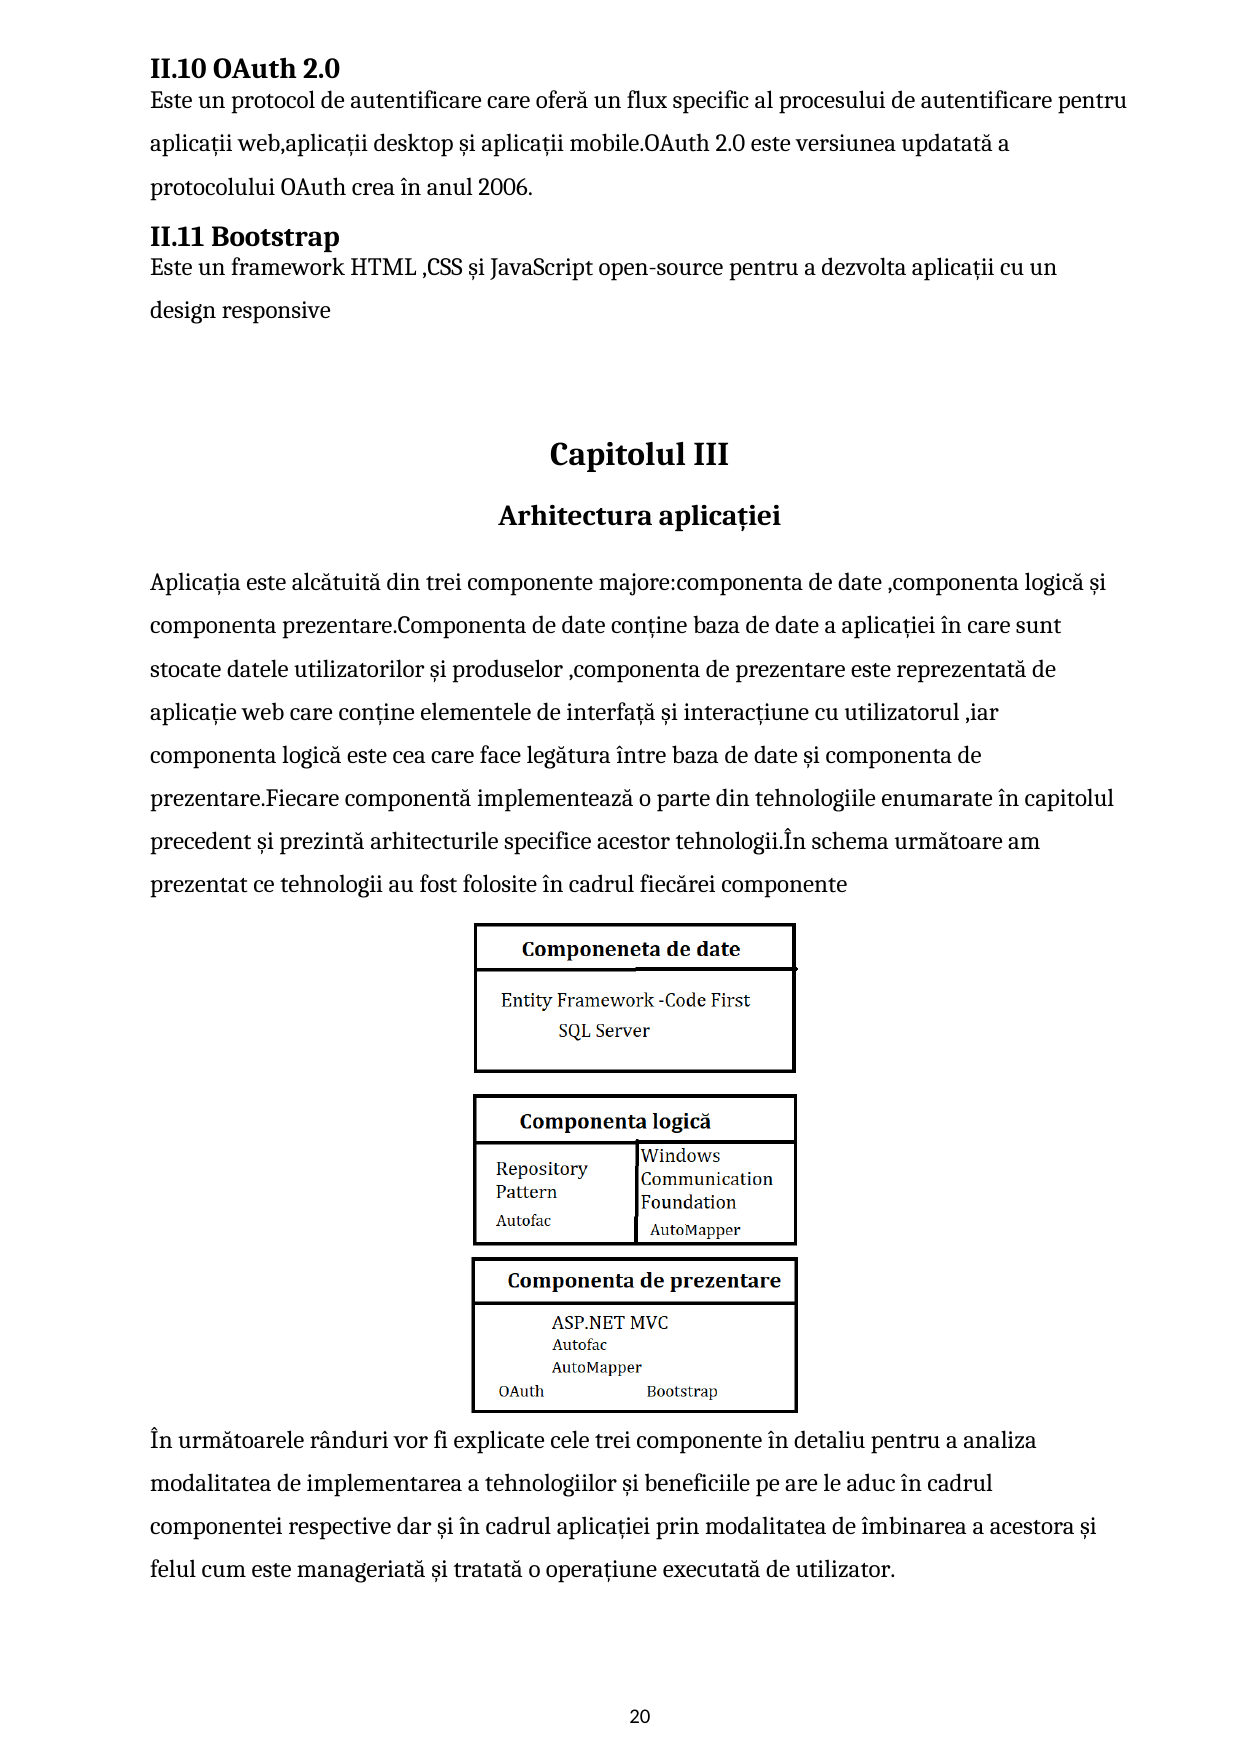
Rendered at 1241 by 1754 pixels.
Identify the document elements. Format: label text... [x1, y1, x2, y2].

text Este un protocol de autentificare care oferă un flux specific al procesului de autentificare pentru aplicații web,aplicații desktop și aplicații mobile.OAuth 2.0 este versiunea updatată a protocolului OAuth crea în anul 2006. [150, 86, 1129, 201]
text Aplicația este alcătuită din trei componente majore:componenta de date ,componenta logică și componenta prezentare.Componenta de date conține baza de date a aplicației în care sunt stocate datele utilizatorilor și produselor ,componenta de prezentare este reprezentată de aplicație web care conține elementele de interfață și interacțiune cu utilizatorul ,iar componenta logică este cea care face legătura între baza de date și componenta de prezentare.Fiecare componentă implementează o parte din tehnologiile enumarate în capitolul precedent și prezintă arhitecturile specifice acestor tehnologii.În schema următoare am prezentat ce tehnologii au fost folosite în cadrul fiecărei componente [150, 568, 1129, 899]
subtitle II.10 OAuth 2.0 [150, 53, 1129, 86]
subtitle Capitolul III [150, 436, 1129, 474]
subtitle Arhitectura aplicației [150, 499, 1129, 533]
subtitle II.11 Bootstrap [150, 220, 1129, 253]
text În următoarele rânduri vor fi explicate cele trei componente în detaliu pentru a analiza modalitatea de implementarea a tehnologiilor și beneficiile pe are le aduc în cadrul componentei respective dar și în cadrul aplicației prin modalitatea de îmbinarea a acestora și felul cum este manageriată și tratată o operațiune executată de utilizator. [150, 1426, 1129, 1584]
text Este un framework HTML ,CSS și JavaScript open-source pentru a dezvolta aplicații cu un design responsive [150, 253, 1129, 325]
picture [466, 913, 813, 1426]
